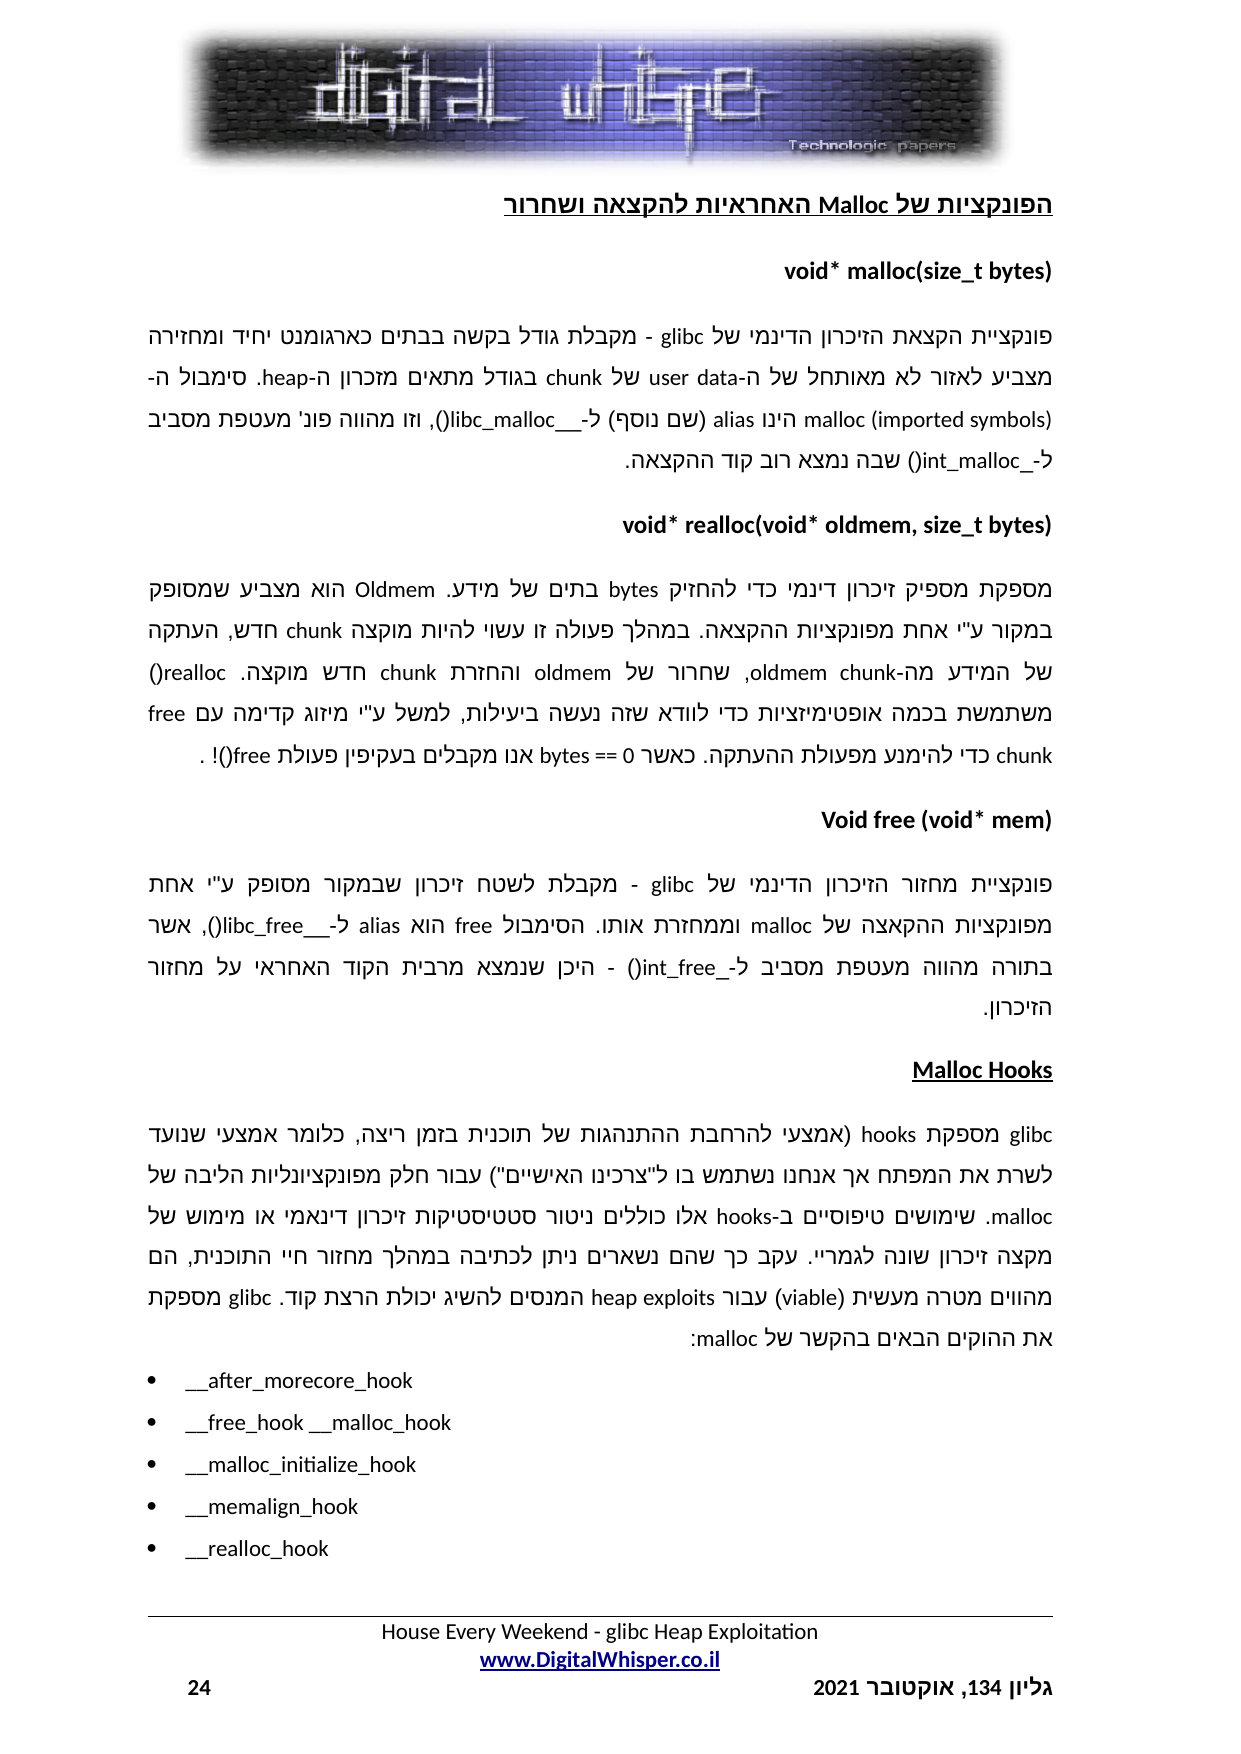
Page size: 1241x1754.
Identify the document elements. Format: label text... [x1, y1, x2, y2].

list __malloc_initialize_hook [148, 1450, 1053, 1478]
text פונקציית הקצאת הזיכרון הדינמי של glibc - מקבלת גודל בקשה בבתים כארגומנט יחיד ומחזירה מצביע לאזור לא מאותחל של ה-user data של chunk בגודל מתאים מזכרון ה-heap. סימבול ה-malloc (imported symbols) הינו alias (שם נוסף) ל-__libc_malloc(), וזו מהווה פונ' מעטפת מסביב ל-_int_malloc() שבה נמצא רוב קוד ההקצאה. [148, 322, 1053, 474]
text glibc מספקת hooks (אמצעי להרחבת ההתנהגות של תוכנית בזמן ריצה, כלומר אמצעי שנועד לשרת את המפתח אך אנחנו נשתמש בו ל"צרכינו האישיים") עבור חלק מפונקציונליות הליבה של malloc. שימושים טיפוסיים ב-hooks אלו כוללים ניטור סטטיסטיקות זיכרון דינאמי או מימוש של מקצה זיכרון שונה לגמריי. עקב כך שהם נשארים ניתן לכתיבה במהלך מחזור חיי התוכנית, הם מהווים מטרה מעשית (viable) עבור heap exploits המנסים להשיג יכולת הרצת קוד. glibc מספקת את ההוקים הבאים בהקשר של malloc: [148, 1121, 1053, 1352]
text מספקת מספיק זיכרון דינמי כדי להחזיק bytes בתים של מידע. Oldmem הוא מצביע שמסופק במקור ע"י אחת מפונקציות ההקצאה. במהלך פעולה זו עשוי להיות מוקצה chunk חדש, העתקה של המידע מה-oldmem chunk, שחרור של oldmem והחזרת chunk חדש מוקצה. realloc() משתמשת בכמה אופטימיזציות כדי לוודא שזה נעשה ביעילות, למשל ע"י מיזוג קדימה עם free chunk כדי להימנע מפעולת ההעתקה. כאשר bytes == 0 אנו מקבלים בעקיפין פעולת free()! . [148, 576, 1053, 769]
list __realloc_hook [148, 1534, 1053, 1562]
text Malloc Hooks [148, 1054, 1053, 1084]
picture [147, 19, 1047, 178]
text void* realloc(void* oldmem, size_t bytes) [148, 509, 1053, 539]
list __after_morecore_hook [148, 1366, 1053, 1394]
text Void free (void* mem) [148, 804, 1053, 834]
text פונקציית מחזור הזיכרון הדינמי של glibc - מקבלת לשטח זיכרון שבמקור מסופק ע"י אחת מפונקציות ההקאצה של malloc וממחזרת אותו. הסימבול free הוא alias ל-__libc_free(), אשר בתורה מהווה מעטפת מסביב ל-_int_free() - היכן שנמצא מרבית הקוד האחראי על מחזור הזיכרון. [148, 870, 1053, 1020]
list __free_hook __malloc_hook [148, 1408, 1053, 1436]
text הפונקציות של Malloc האחראיות להקצאה ושחרור [148, 189, 1053, 219]
list __memalign_hook [148, 1492, 1053, 1520]
text void* malloc(size_t bytes) [148, 255, 1053, 286]
